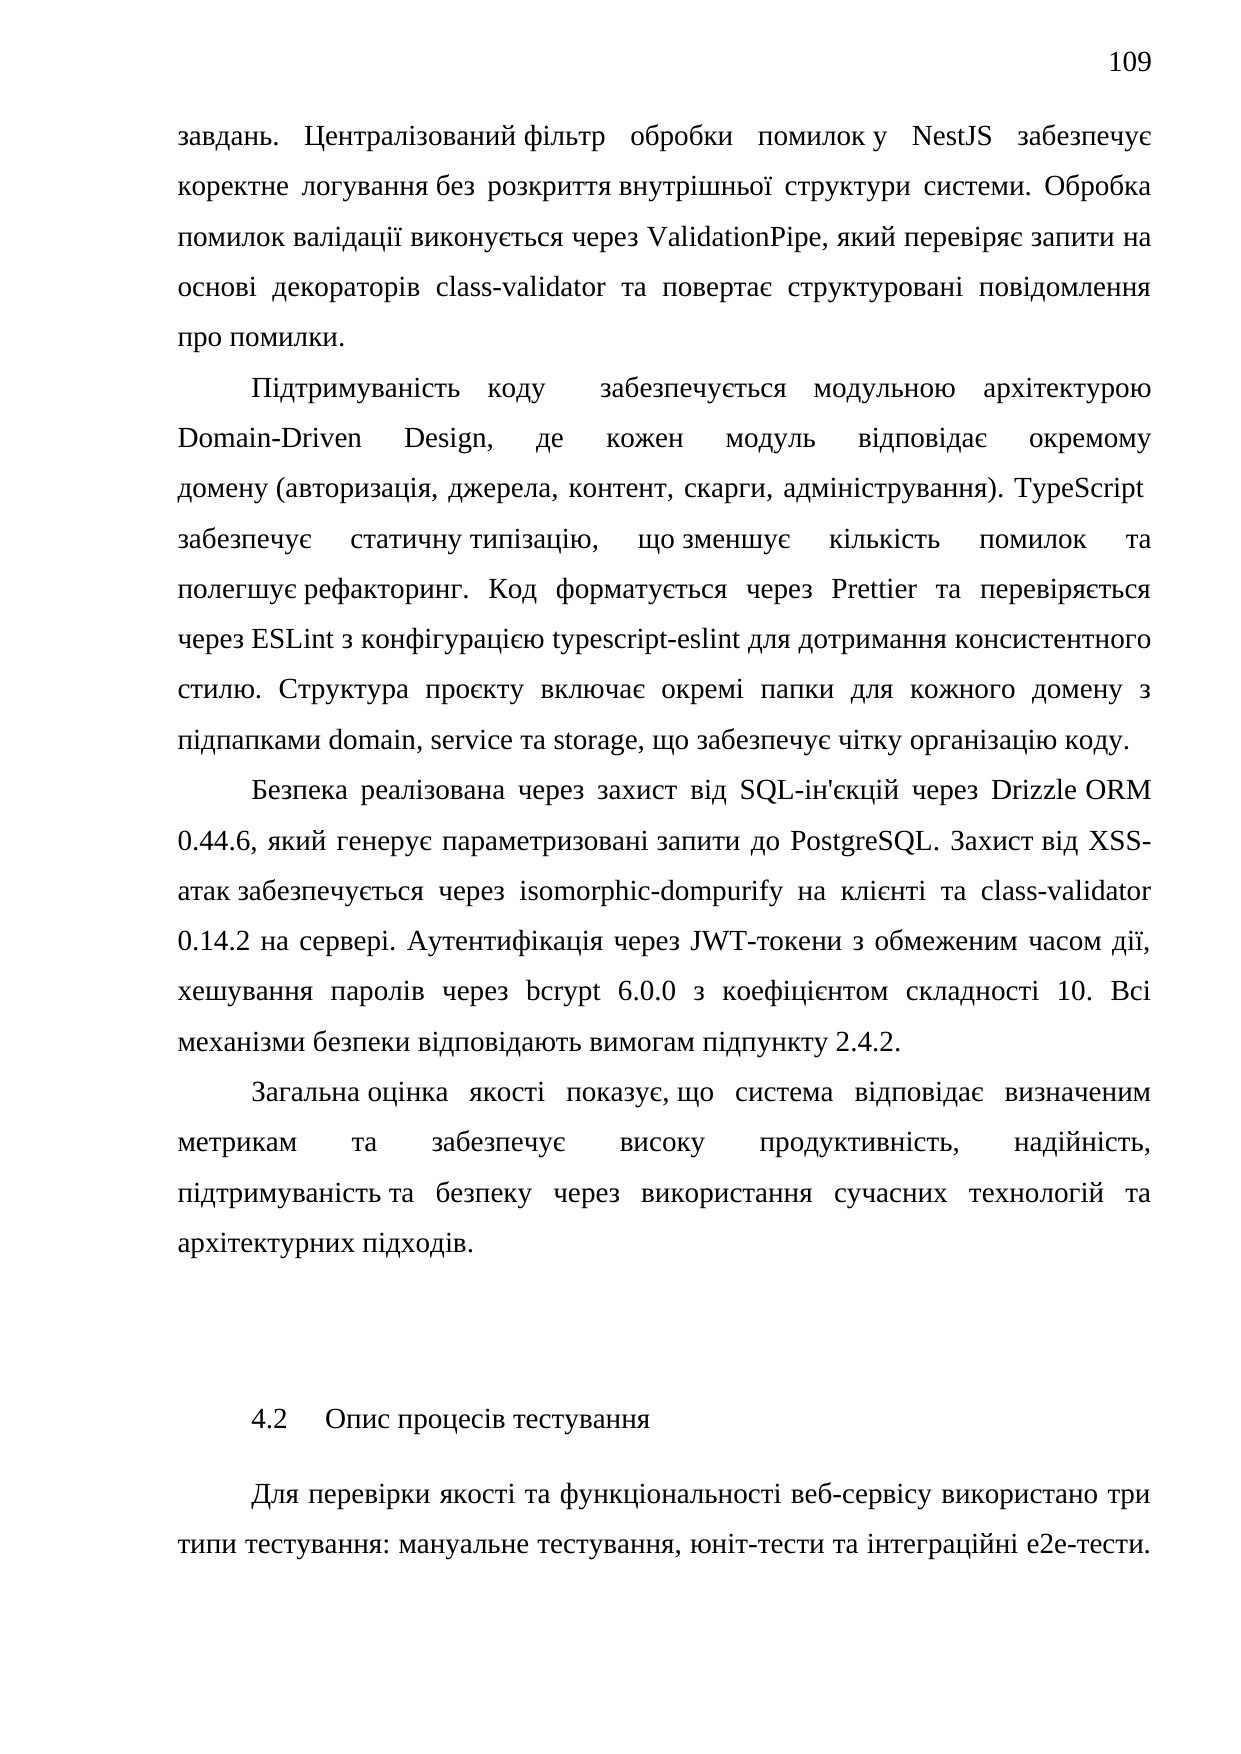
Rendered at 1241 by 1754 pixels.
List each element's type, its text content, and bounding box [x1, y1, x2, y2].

text Безпека реалізована через захист від SQL-ін'єкцій через Drizzle ORM 0.44.6, який генерує параметризовані запити до PostgreSQL. Захист від XSS-атак забезпечується через isomorphic-dompurify на клієнті та class-validator 0.14.2 на сервері. Аутентифікація через JWT-токени з обмеженим часом дії, хешування паролів через bcrypt 6.0.0 з коефіцієнтом складності 10. Всі механізми безпеки відповідають вимогам підпункту 2.4.2. [177, 772, 1152, 1057]
subtitle Опис процесів тестування [251, 1401, 1152, 1434]
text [177, 118, 1152, 353]
text Загальна оцінка якості показує, що система відповідає визначеним метрикам та забезпечує високу продуктивність, надійність, підтримуваність та безпеку через використання сучасних технологій та архітектурних підходів. [177, 1074, 1152, 1259]
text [177, 1476, 1152, 1560]
text Підтримуваність коду забезпечується модульною архітектурою Domain-Driven Design, де кожен модуль відповідає окремому домену (авторизація, джерела, контент, скарги, адміністрування). TypeScript забезпечує статичну типізацію, що зменшує кількість помилок та полегшує рефакторинг. Код форматується через Prettier та перевіряється через ESLint з конфігурацією typescript-eslint для дотримання консистентного стилю. Структура проєкту включає окремі папки для кожного домену з підпапками domain, service та storage, що забезпечує чітку організацію коду. [177, 370, 1152, 756]
